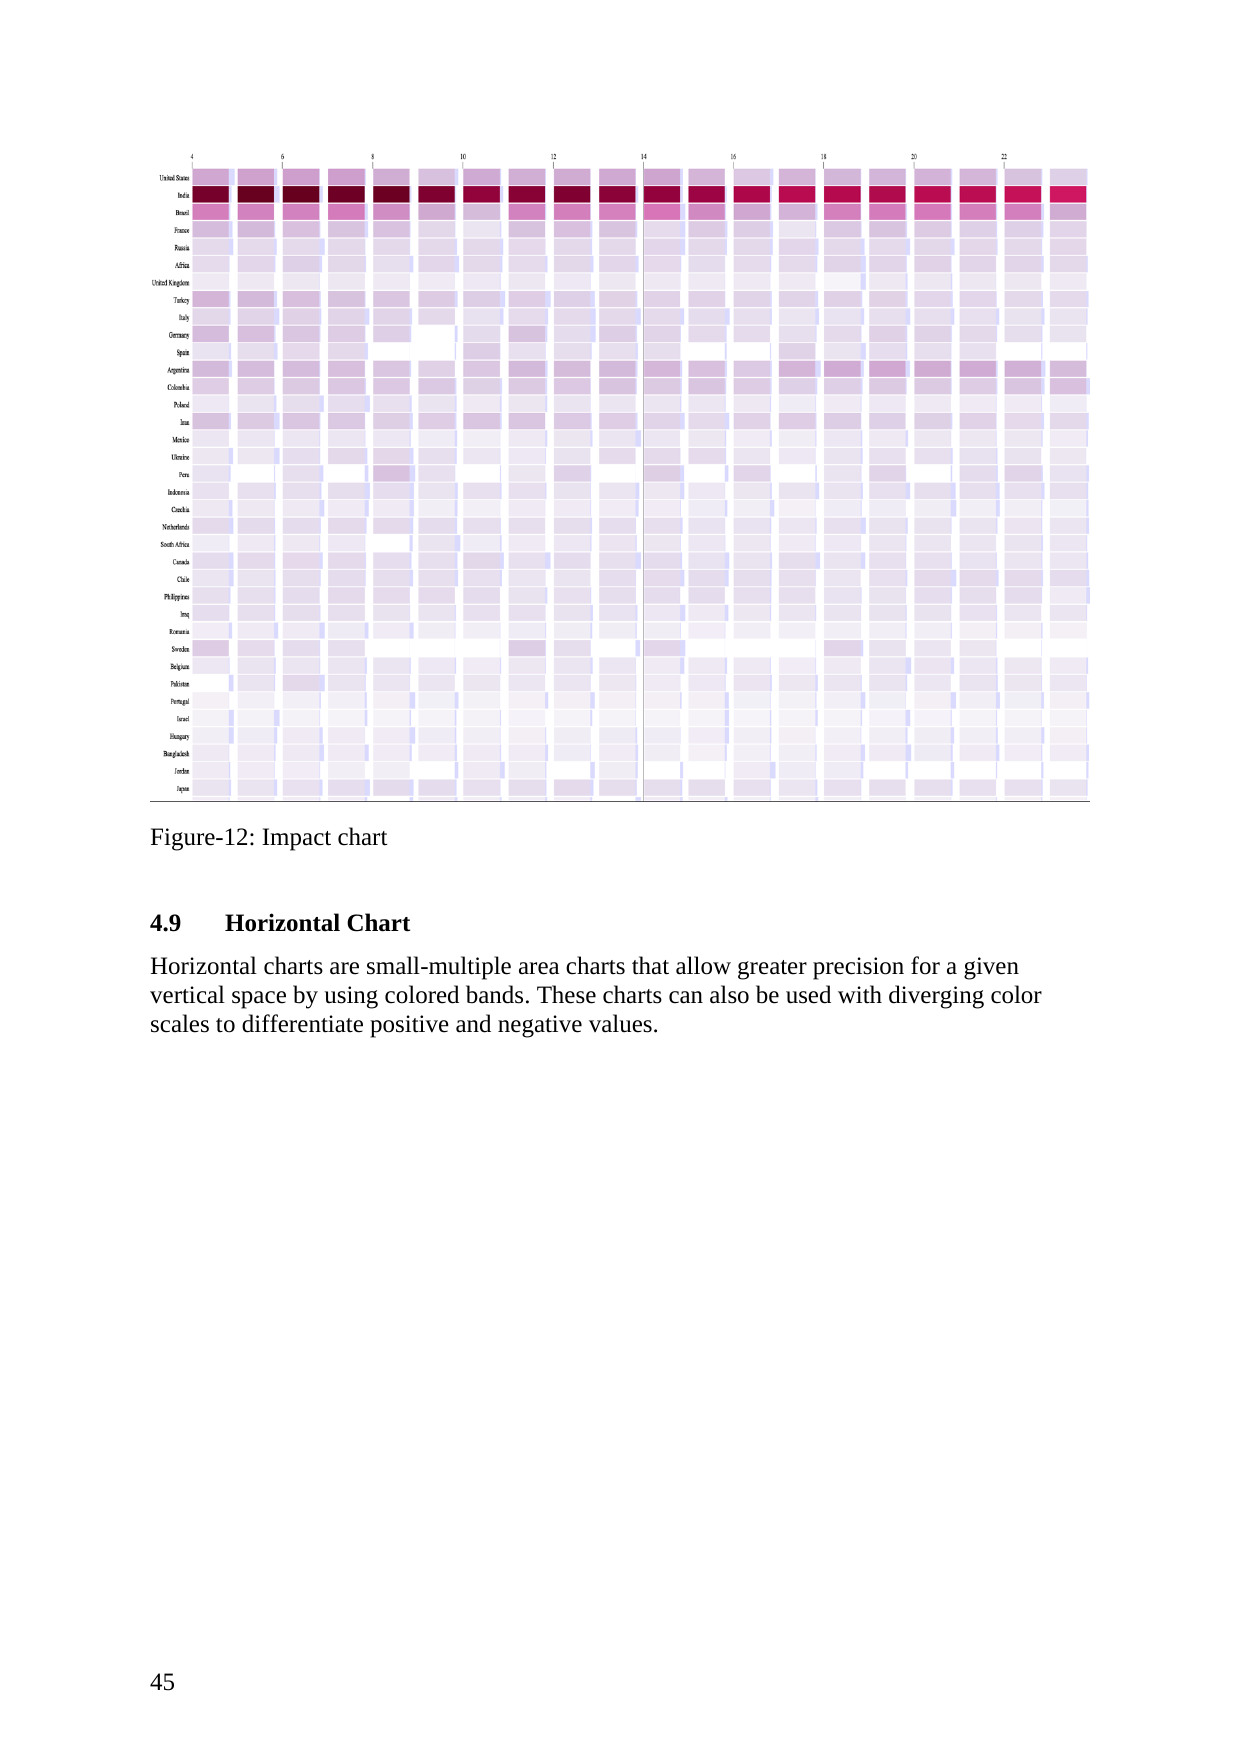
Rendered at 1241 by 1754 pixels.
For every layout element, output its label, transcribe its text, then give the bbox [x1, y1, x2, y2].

text 4.9 Horizontal Chart [150, 908, 1090, 937]
text Horizontal charts are small-multiple area charts that allow greater precision for a given vertical space by using colored bands. These charts can also be used with diverging color scales to differentiate positive and negative values. [150, 951, 1090, 1038]
text Figure-12: Impact chart [150, 822, 1090, 851]
picture [150, 150, 1090, 808]
